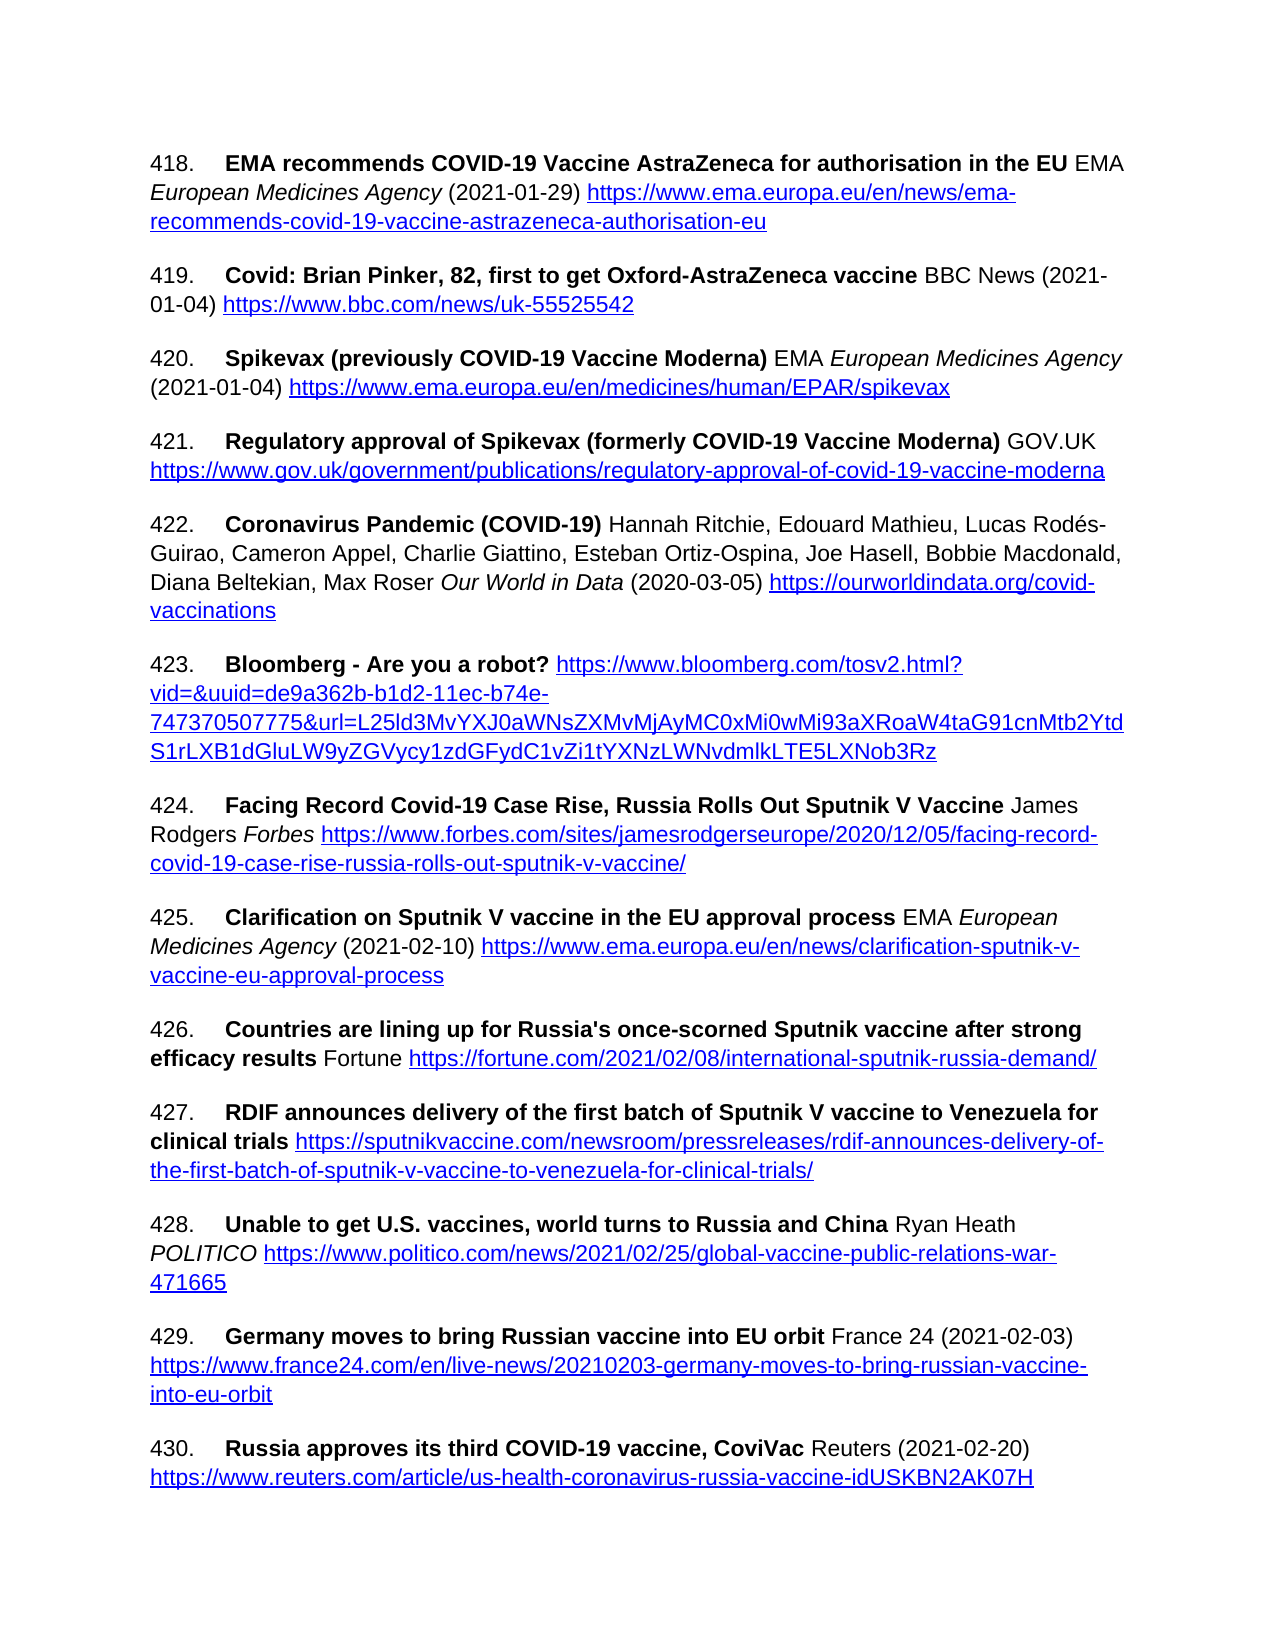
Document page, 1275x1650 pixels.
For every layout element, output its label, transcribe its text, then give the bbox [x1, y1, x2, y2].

text 424. Facing Record Covid-19 Case Rise, Russia Rolls Out Sputnik V Vaccine James Rodgers Forbes https://www.forbes.com/sites/jamesrodgerseurope/2020/12/05/facing-record-covid-19-case-rise-russia-rolls-out-sputnik-v-vaccine/ [150, 792, 1125, 877]
text 425. Clarification on Sputnik V vaccine in the EU approval process EMA European Medicines Agency (2021-02-10) https://www.ema.europa.eu/en/news/clarification-sputnik-v-vaccine-eu-approval-process [150, 904, 1125, 988]
text 428. Unable to get U.S. vaccines, world turns to Russia and China Ryan Heath POLITICO https://www.politico.com/news/2021/02/25/global-vaccine-public-relations-war-471665 [150, 1211, 1125, 1295]
text 421. Regulatory approval of Spikevax (formerly COVID-19 Vaccine Moderna) GOV.UK https://www.gov.uk/government/publications/regulatory-approval-of-covid-19-vaccine-moderna [150, 428, 1125, 483]
text 418. EMA recommends COVID-19 Vaccine AstraZeneca for authorisation in the EU EMA European Medicines Agency (2021-01-29) https://www.ema.europa.eu/en/news/ema-recommends-covid-19-vaccine-astrazeneca-authorisation-eu [150, 150, 1125, 234]
text 427. RDIF announces delivery of the first batch of Sputnik V vaccine to Venezuela for clinical trials https://sputnikvaccine.com/newsroom/pressreleases/rdif-announces-delivery-of-the-first-batch-of-sputnik-v-vaccine-to-venezuela-for-clinical-trials/ [150, 1099, 1125, 1183]
text 423. Bloomberg - Are you a robot? https://www.bloomberg.com/tosv2.html?vid=&uuid=de9a362b-b1d2-11ec-b74e-747370507775&url=L25ld3MvYXJ0aWNsZXMvMjAyMC0xMi0wMi93aXRoaW4taG91cnMtb2YtdS1rLXB1dGluLW9yZGVycy1zdGFydC1vZi1tYXNzLWNvdmlkLTE5LXNob3Rz [150, 651, 1125, 765]
text 429. Germany moves to bring Russian vaccine into EU orbit France 24 (2021-02-03) https://www.france24.com/en/live-news/20210203-germany-moves-to-bring-russian-vaccine-into-eu-orbit [150, 1323, 1125, 1407]
text 419. Covid: Brian Pinker, 82, first to get Oxford-AstraZeneca vaccine BBC News (2021-01-04) https://www.bbc.com/news/uk-55525542 [150, 262, 1125, 317]
text 430. Russia approves its third COVID-19 vaccine, CoviVac Reuters (2021-02-20) https://www.reuters.com/article/us-health-coronavirus-russia-vaccine-idUSKBN2AK07H [150, 1434, 1125, 1490]
text 422. Coronavirus Pandemic (COVID-19) Hannah Ritchie, Edouard Mathieu, Lucas Rodés-Guirao, Cameron Appel, Charlie Giattino, Esteban Ortiz-Ospina, Joe Hasell, Bobbie Macdonald, Diana Beltekian, Max Roser Our World in Data (2020-03-05) https://ourworldindata.org/covid-vaccinations [150, 511, 1125, 624]
text 420. Spikevax (previously COVID-19 Vaccine Moderna) EMA European Medicines Agency (2021-01-04) https://www.ema.europa.eu/en/medicines/human/EPAR/spikevax [150, 345, 1125, 400]
text 426. Countries are lining up for Russia's once-scorned Sputnik vaccine after strong efficacy results Fortune https://fortune.com/2021/02/08/international-sputnik-russia-demand/ [150, 1016, 1125, 1071]
